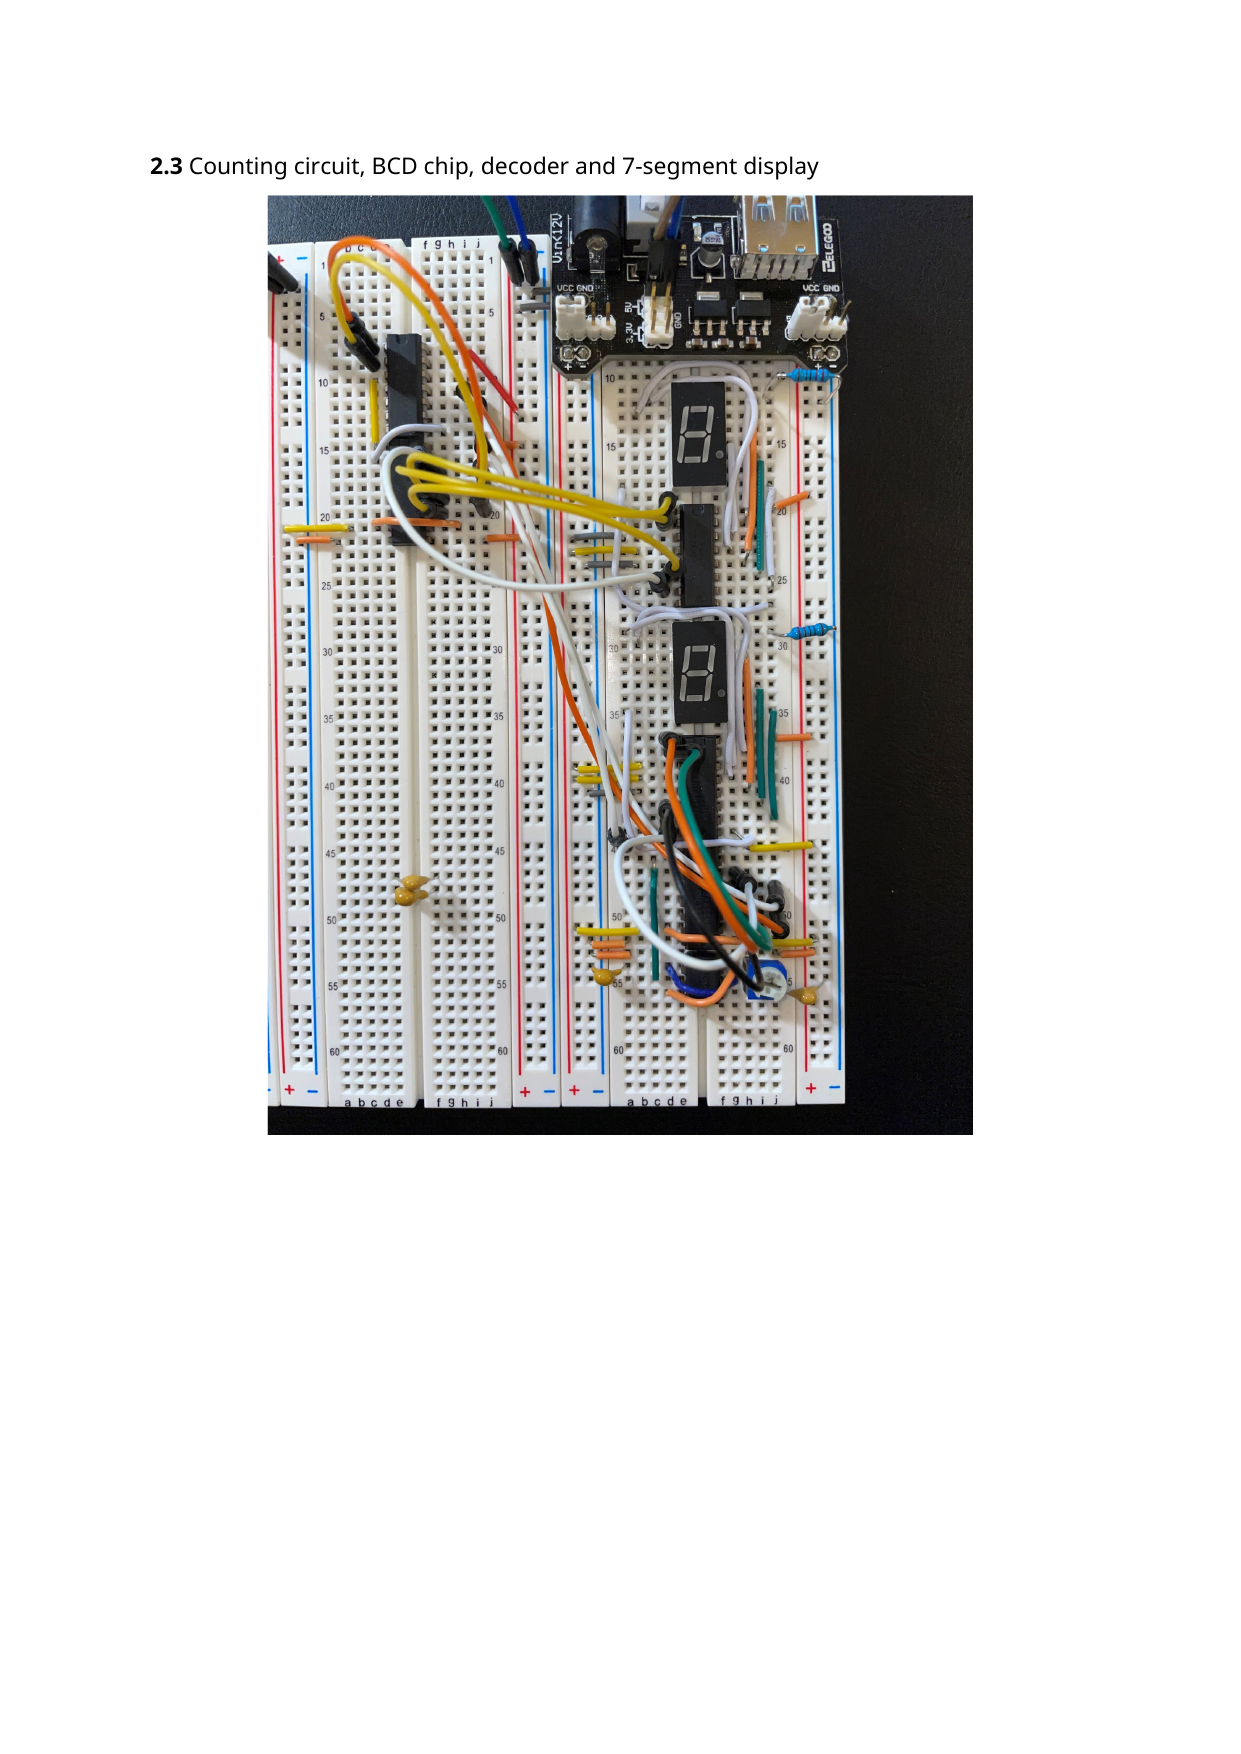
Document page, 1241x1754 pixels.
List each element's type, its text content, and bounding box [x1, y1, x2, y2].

text 2.3 Counting circuit, BCD chip, decoder and 7-segment display [150, 150, 1090, 181]
picture [268, 197, 973, 1135]
